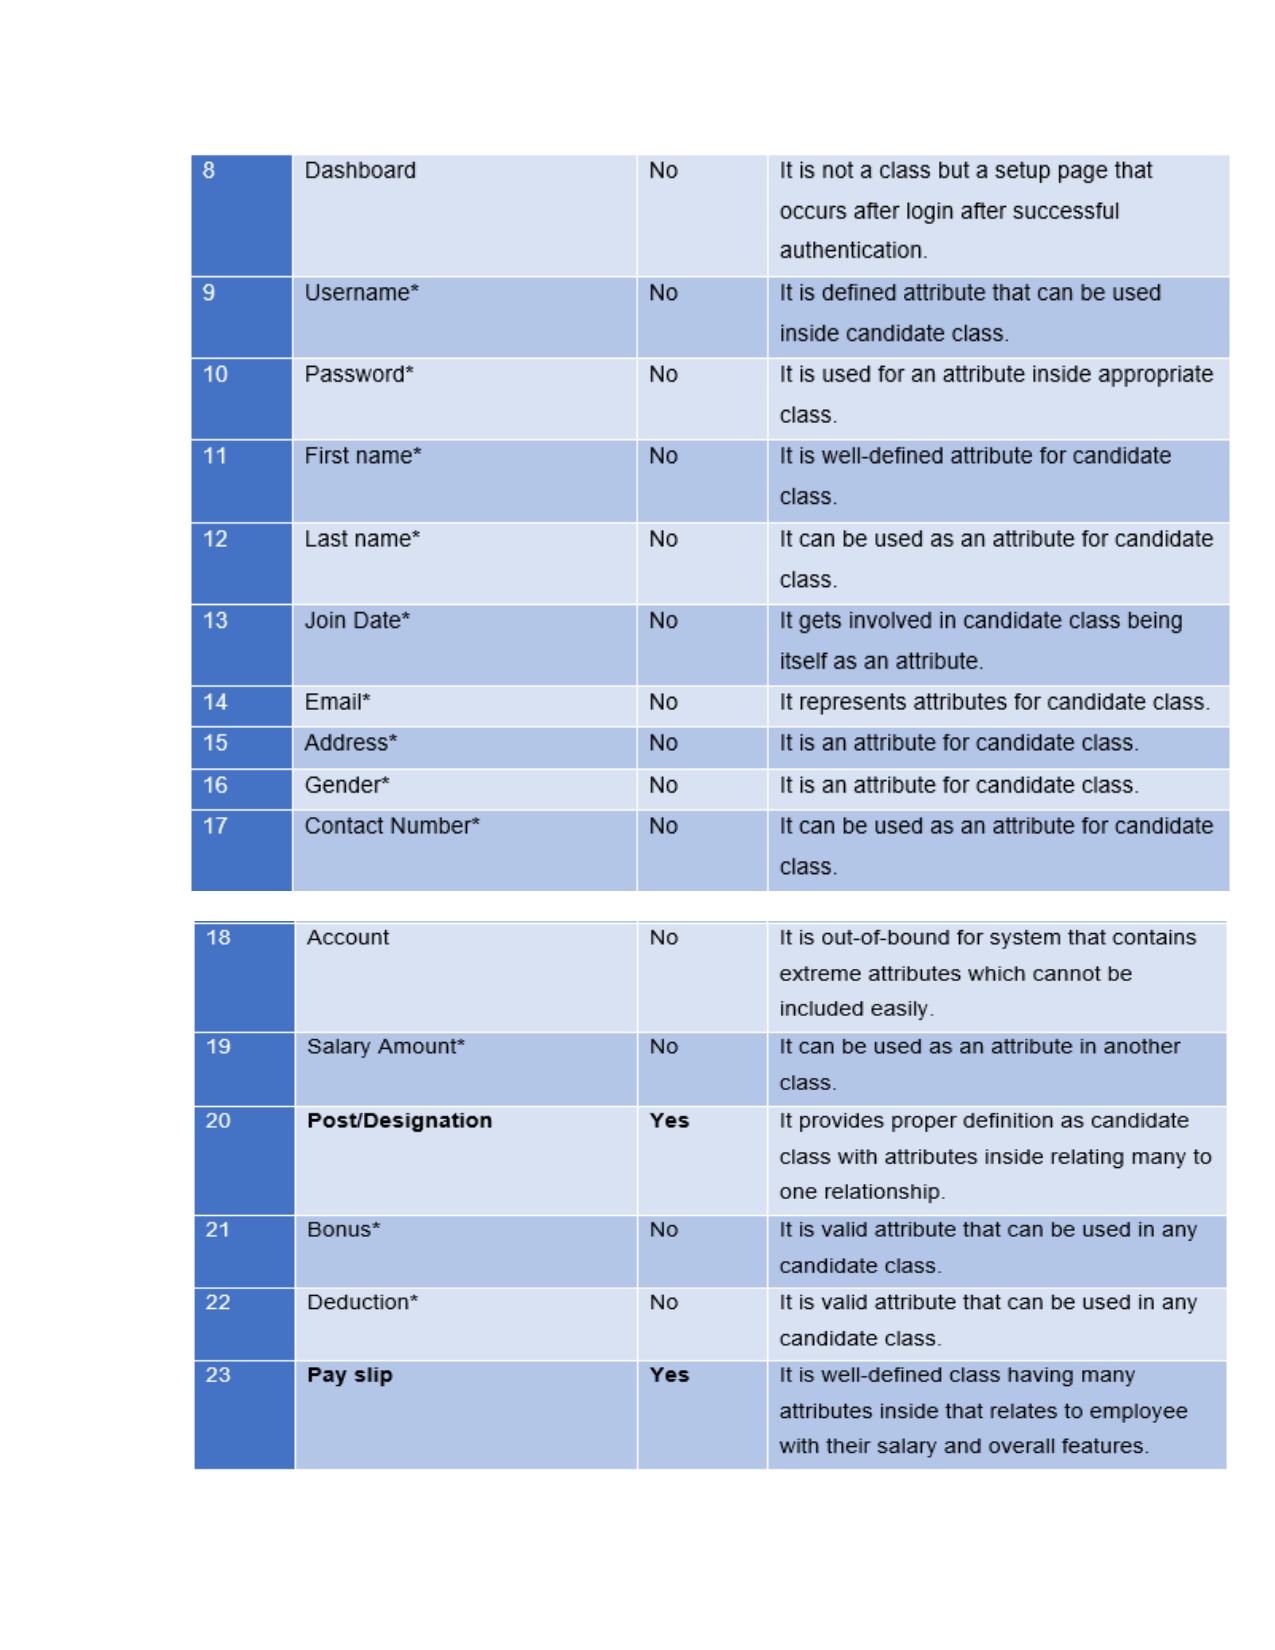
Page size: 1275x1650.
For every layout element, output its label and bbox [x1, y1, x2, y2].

picture [187, 150, 1241, 891]
picture [187, 921, 1238, 1478]
